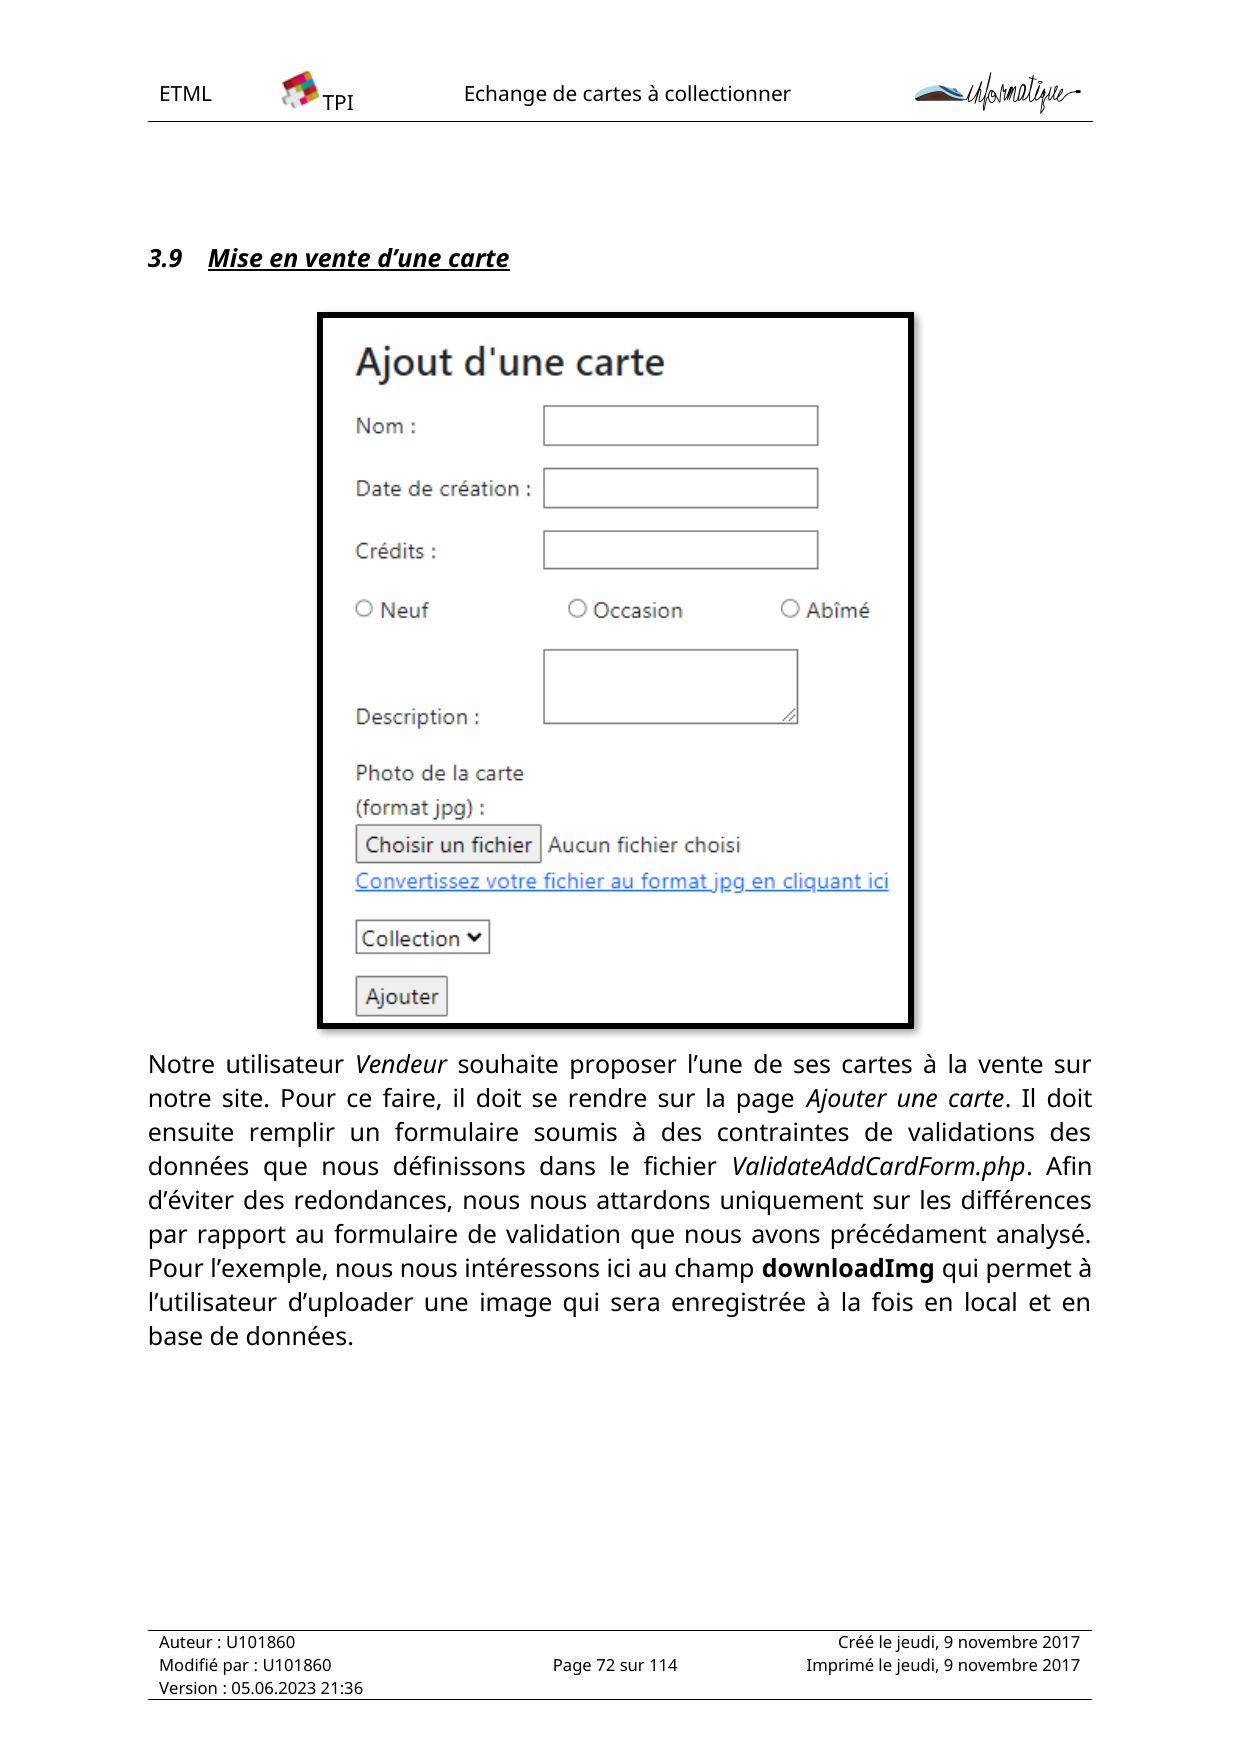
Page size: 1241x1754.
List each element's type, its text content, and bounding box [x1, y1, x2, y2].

picture [276, 69, 323, 111]
subtitle Mise en vente d’une carte [148, 240, 1092, 274]
text Notre utilisateur Vendeur souhaite proposer l’une de ses cartes à la vente sur notre site. Pour ce faire, il doit se rendre sur la page Ajouter une carte. Il doit ensuite remplir un formulaire soumis à des contraintes de validations des données que nous définissons dans le fichier ValidateAddCardForm.php. Afin d’éviter des redondances, nous nous attardons uniquement sur les différences par rapport au formulaire de validation que nous avons précédament analysé. Pour l’exemple, nous nous intéressons ici au champ downloadImg qui permet à l’utilisateur d’uploader une image qui sera enregistrée à la fois en local et en base de données. [148, 1046, 1092, 1353]
picture [323, 318, 908, 1023]
